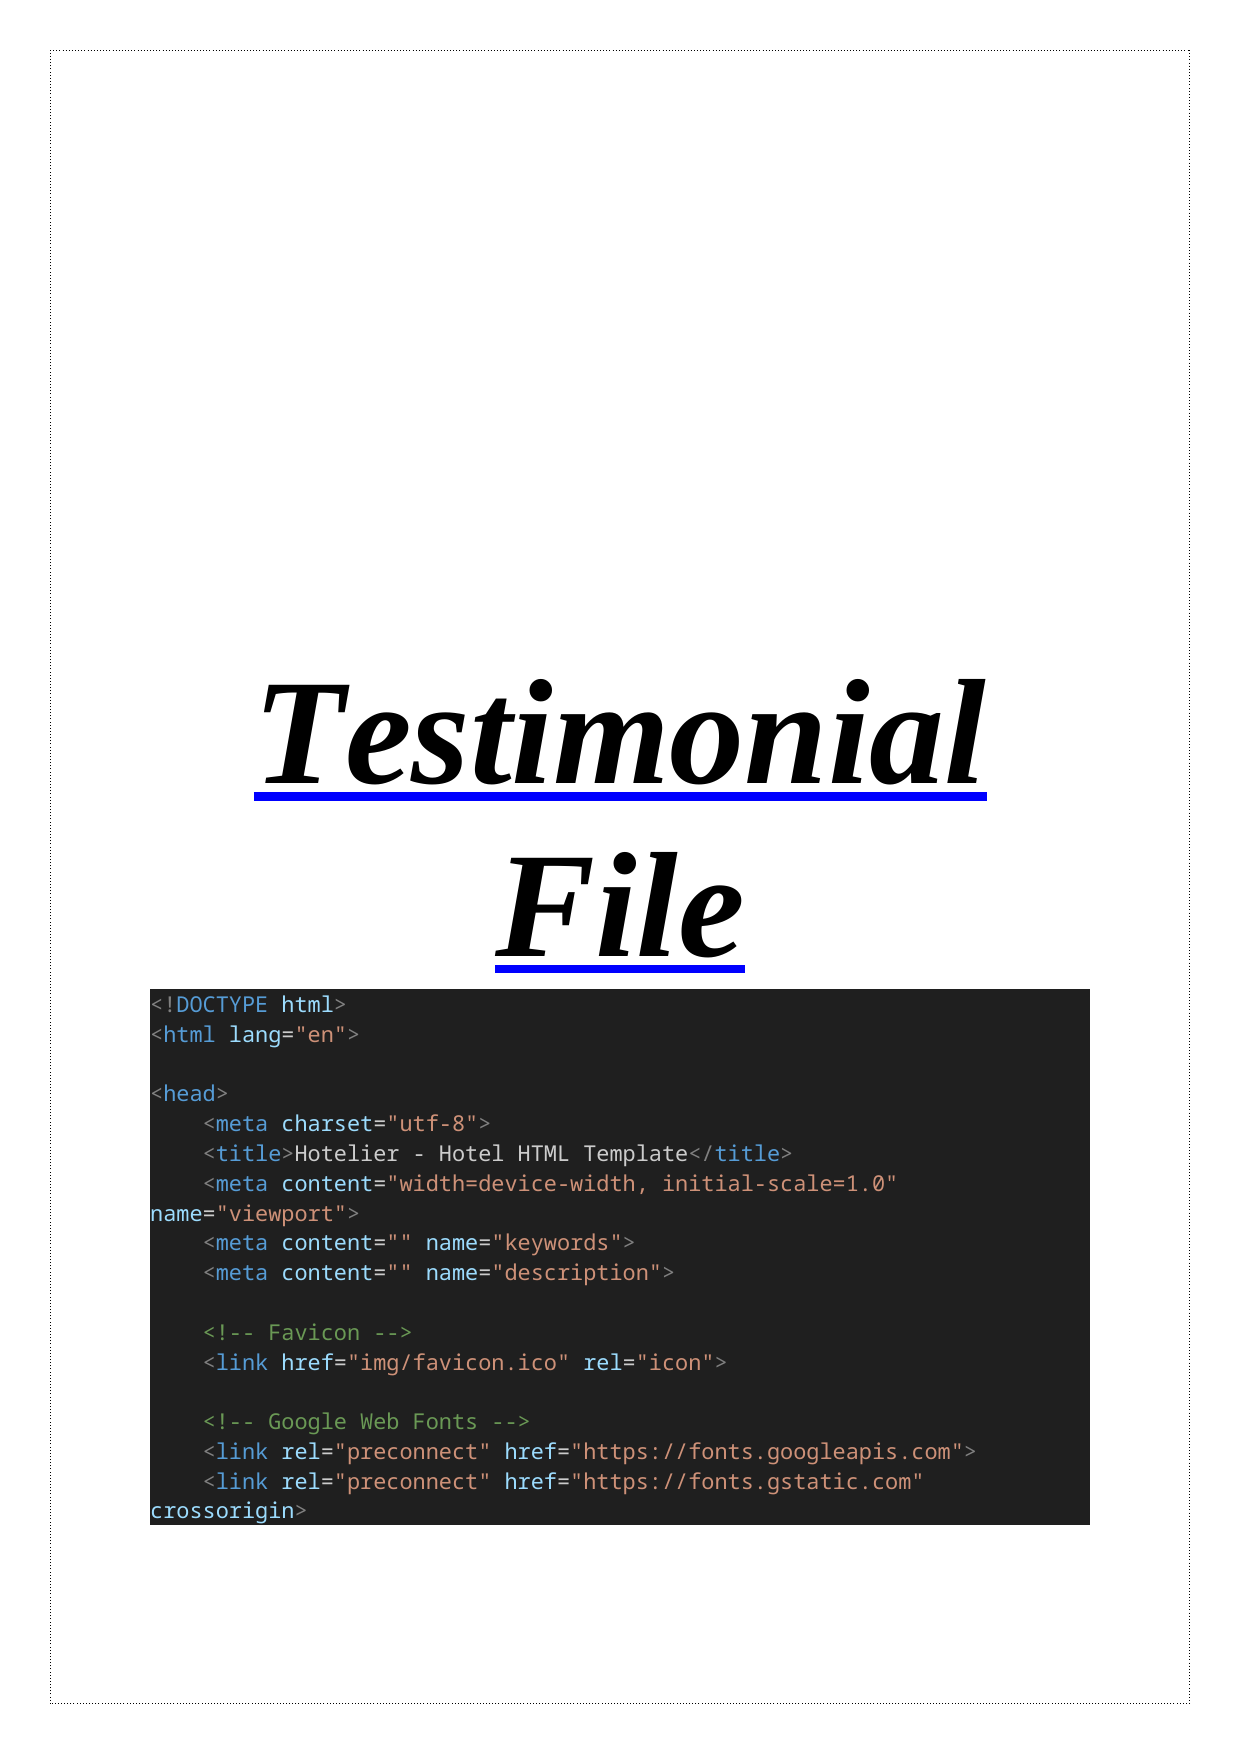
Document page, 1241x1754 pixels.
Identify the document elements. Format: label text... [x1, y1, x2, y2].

text <!DOCTYPE html> [150, 989, 1090, 1019]
text <html lang="en"> [150, 1019, 1090, 1048]
text Testimonial [150, 644, 1090, 816]
text <title>Hotelier - Hotel HTML Template</title> [150, 1138, 1090, 1168]
text File [150, 816, 1090, 989]
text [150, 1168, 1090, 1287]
text <meta charset="utf-8"> [150, 1108, 1090, 1138]
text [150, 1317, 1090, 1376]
text <head> [150, 1078, 1090, 1108]
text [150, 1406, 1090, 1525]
